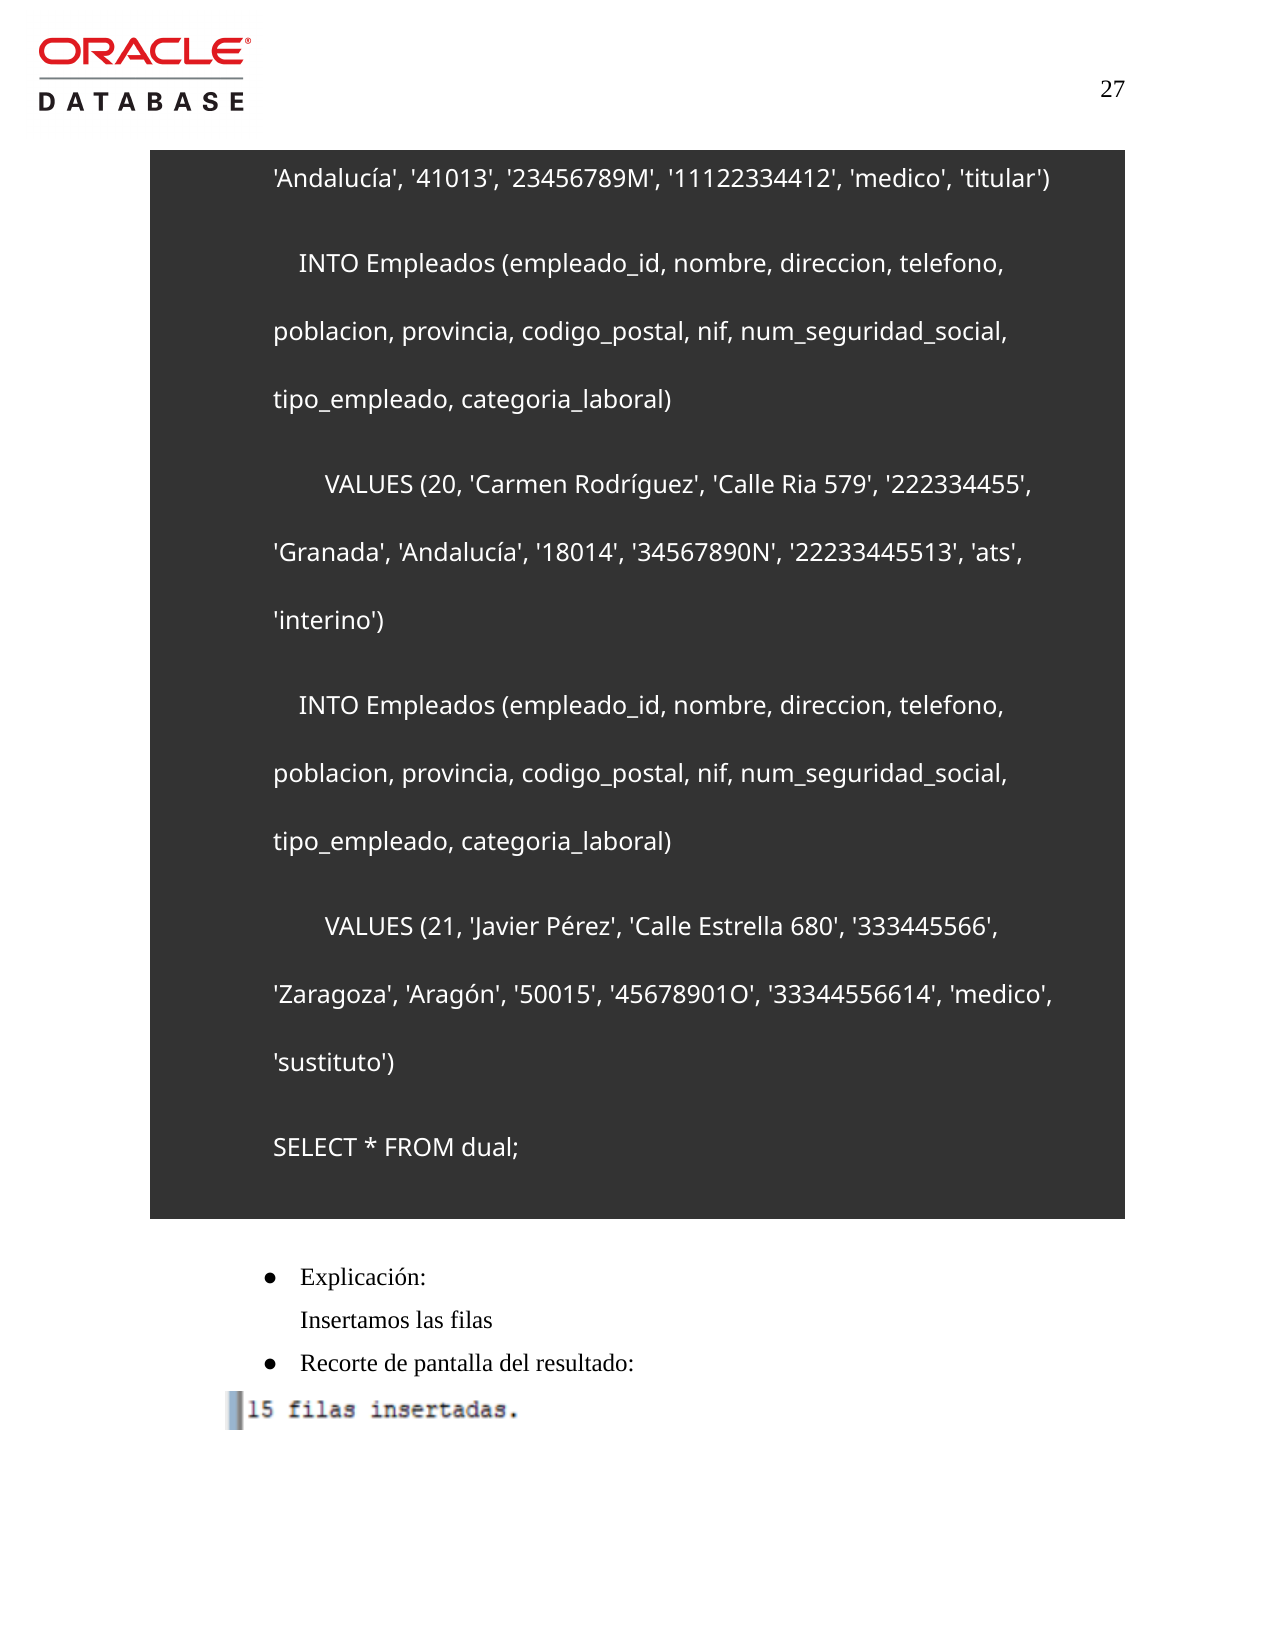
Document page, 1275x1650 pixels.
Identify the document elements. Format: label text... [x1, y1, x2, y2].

list Recorte de pantalla del resultado: [262, 1348, 1125, 1377]
picture [26, 10, 264, 139]
text Insertamos las filas [300, 1305, 1125, 1334]
list Explicación: [262, 1262, 1125, 1291]
picture [225, 1391, 643, 1430]
